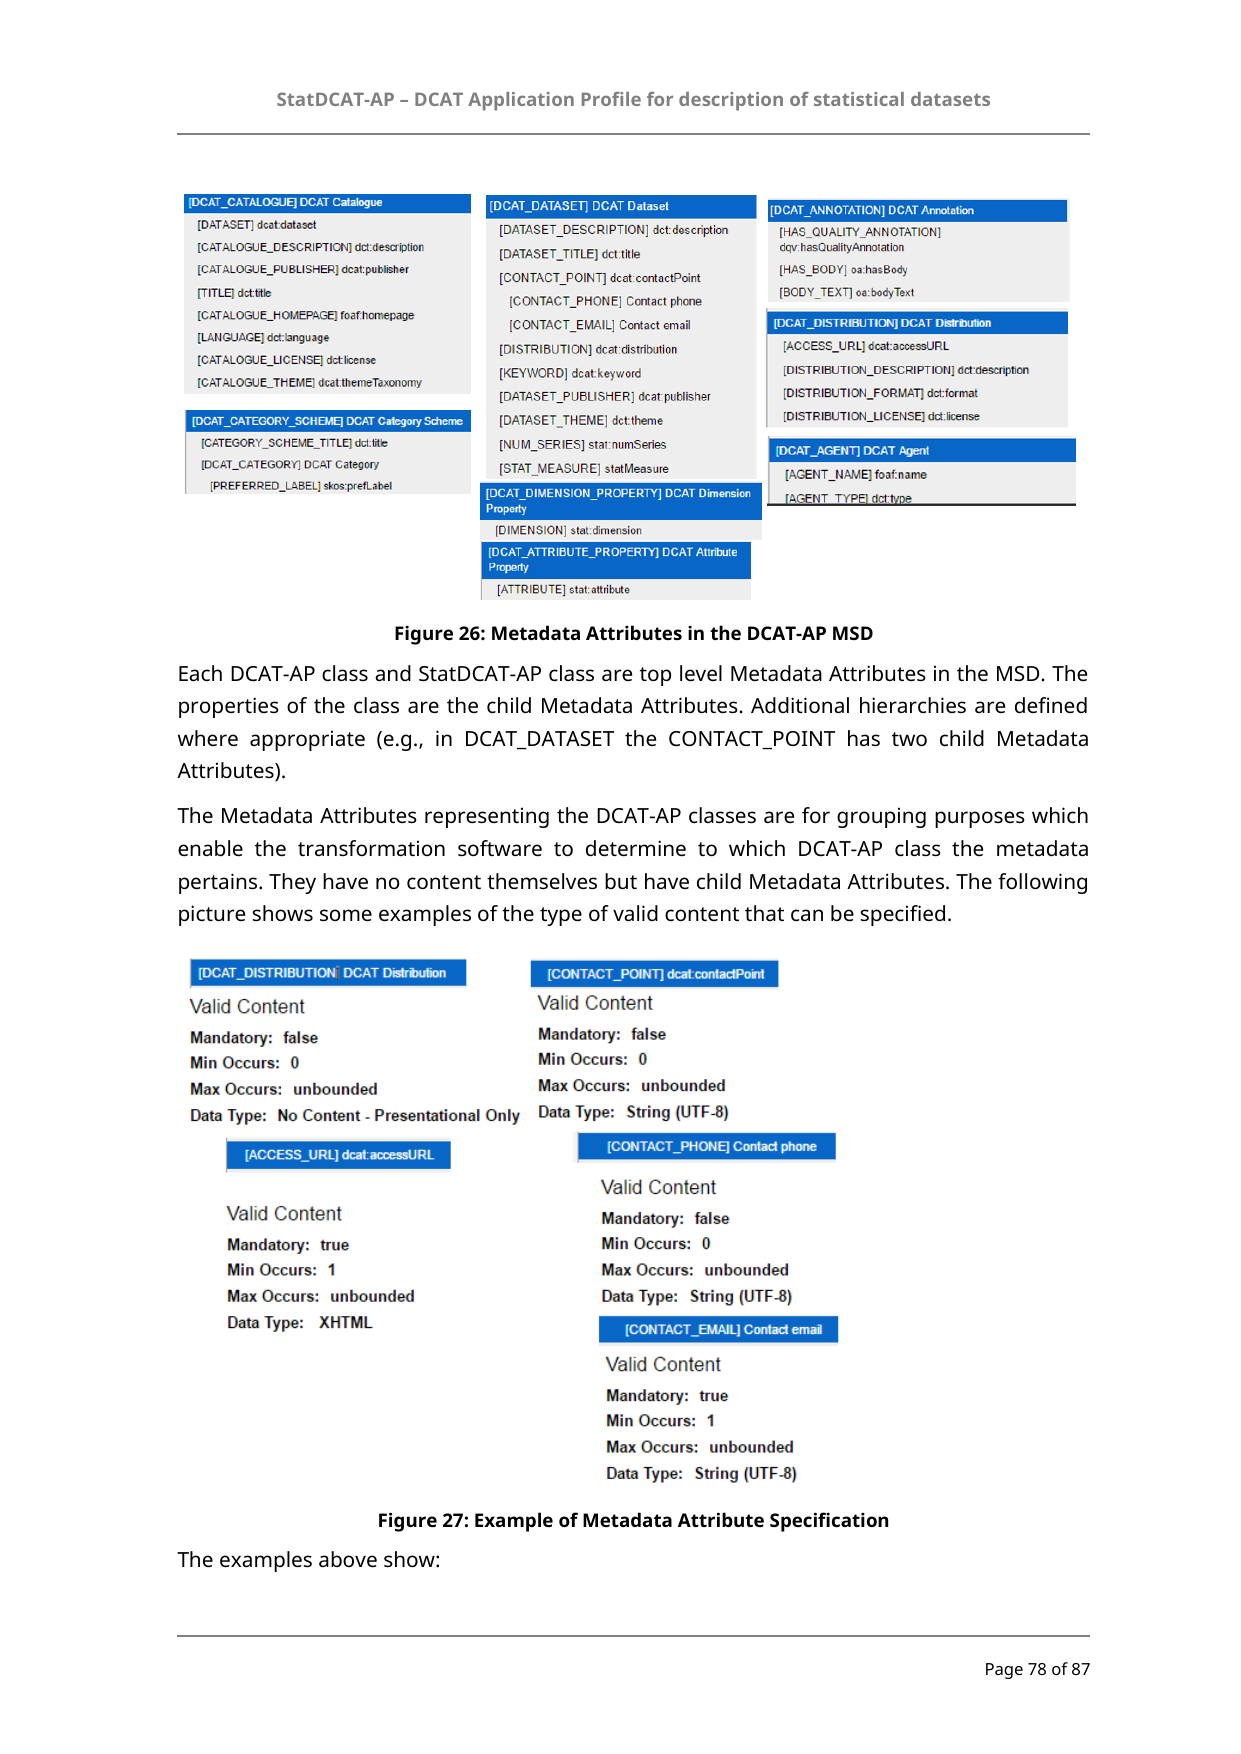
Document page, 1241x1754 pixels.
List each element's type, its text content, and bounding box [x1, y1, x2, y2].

text The examples above show: [177, 1546, 1090, 1574]
picture [177, 177, 1091, 604]
text Each DCAT-AP class and StatDCAT-AP class are top level Metadata Attributes in the MSD. The properties of the class are the child Metadata Attributes. Additional hierarchies are defined where appropriate (e.g., in DCAT_DATASET the CONTACT_POINT has two child Metadata Attributes). [177, 659, 1090, 785]
picture [177, 944, 861, 1491]
text The Metadata Attributes representing the DCAT-AP classes are for grouping purposes which enable the transformation software to determine to which DCAT-AP class the metadata pertains. They have no content themselves but have child Metadata Attributes. The following picture shows some examples of the type of valid content that can be specified. [177, 802, 1090, 928]
